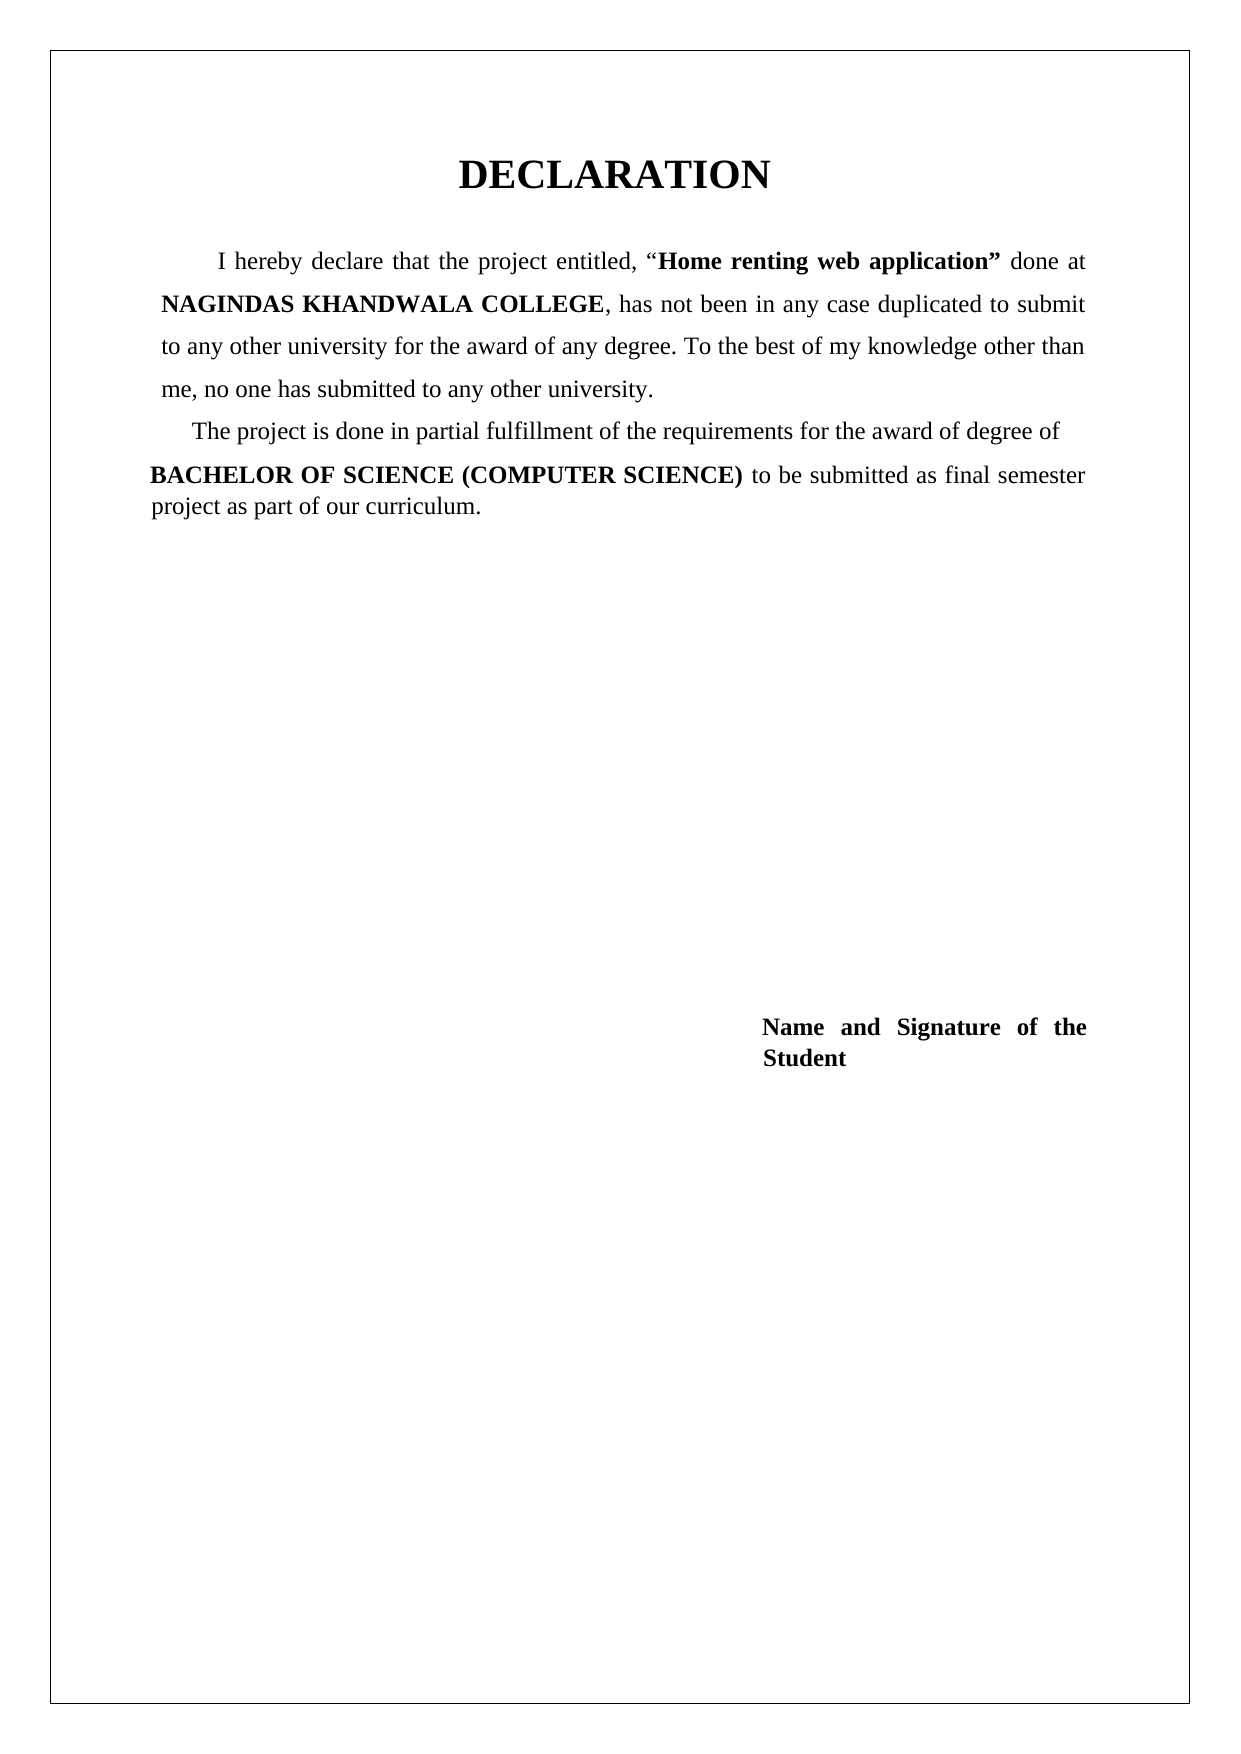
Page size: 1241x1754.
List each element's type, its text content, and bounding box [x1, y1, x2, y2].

text I hereby declare that the project entitled, “Home renting web application” done at NAGINDAS KHANDWALA COLLEGE, has not been in any case duplicated to submit to any other university for the award of any degree. To the best of my knowledge other than me, no one has submitted to any other university. [161, 246, 1086, 403]
text Name and Signature of the Student [762, 1012, 1087, 1072]
text BACHELOR OF SCIENCE (COMPUTER SCIENCE) to be submitted as final semester project as part of our curriculum. [150, 460, 1086, 520]
text The project is done in partial fulfillment of the requirements for the award of degree of [162, 416, 1090, 445]
subtitle DECLARATION [150, 150, 1079, 198]
